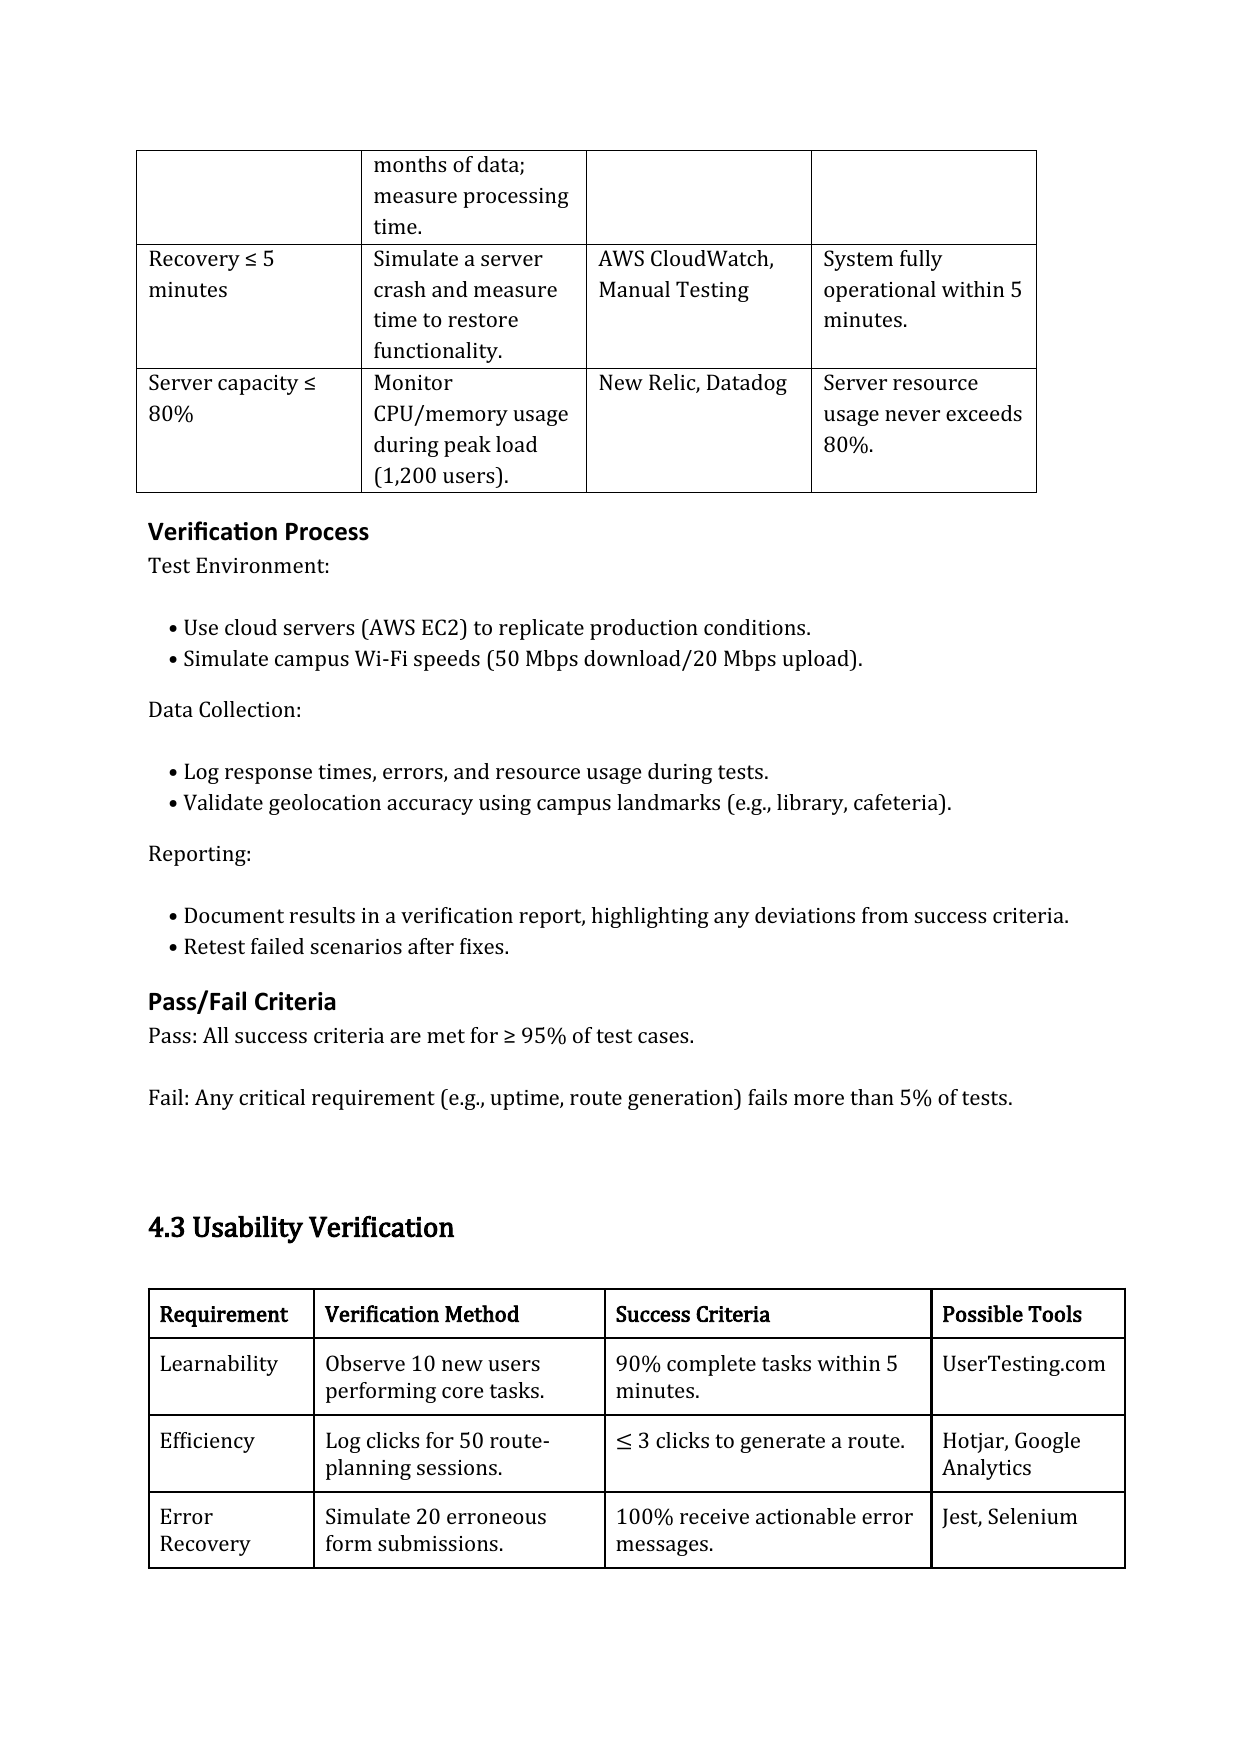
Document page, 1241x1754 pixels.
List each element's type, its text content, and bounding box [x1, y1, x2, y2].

table_cell 90% complete tasks within 5 minutes. [606, 1339, 930, 1414]
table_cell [362, 151, 586, 243]
subtitle Verification Process [148, 514, 1090, 547]
table_cell System fully operational within 5 minutes. [812, 245, 1036, 368]
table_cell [812, 151, 1036, 243]
table_cell Server resource usage never exceeds 80%. [812, 369, 1036, 492]
table_cell Observe 10 new users performing core tasks. [315, 1339, 604, 1414]
table_header Requirement [150, 1290, 313, 1337]
table_cell Server capacity ≤ 80% [137, 369, 361, 492]
table_cell Efficiency [150, 1416, 313, 1491]
table_cell UserTesting.com [933, 1339, 1124, 1414]
text Reporting: • Document results in a verification report, highlighting any deviations from success criteria. • Retest failed scenarios after fixes. [148, 840, 1090, 959]
table_header Success Criteria [606, 1290, 930, 1337]
table_cell Recovery ≤ 5 minutes [137, 245, 361, 368]
table_cell Log clicks for 50 route-planning sessions. [315, 1416, 604, 1491]
table_cell Simulate a server crash and measure time to restore functionality. [362, 245, 586, 368]
table_cell Monitor CPU/memory usage during peak load (1,200 users). [362, 369, 586, 492]
text Test Environment: • Use cloud servers (AWS EC2) to replicate production conditions. • Simulate campus Wi-Fi speeds (50 Mbps download/20 Mbps upload). [148, 552, 1090, 671]
subtitle 4.3 Usability Verification [148, 1209, 1090, 1243]
table_header Verification Method [315, 1290, 604, 1337]
text Data Collection: • Log response times, errors, and resource usage during tests. • Validate geolocation accuracy using campus landmarks (e.g., library, cafeteria). [148, 696, 1090, 815]
table_cell 100% receive actionable error messages. [606, 1493, 930, 1567]
table_cell ≤ 3 clicks to generate a route. [606, 1416, 930, 1491]
table_header Possible Tools [933, 1290, 1124, 1337]
table_cell Learnability [150, 1339, 313, 1414]
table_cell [587, 151, 811, 243]
subtitle Pass/Fail Criteria [148, 984, 1090, 1017]
table_cell AWS CloudWatch, Manual Testing [587, 245, 811, 368]
table_cell Error Recovery [150, 1493, 313, 1567]
table_cell Jest, Selenium [933, 1493, 1124, 1567]
table_cell Simulate 20 erroneous form submissions. [315, 1493, 604, 1567]
table_cell Hotjar, Google Analytics [933, 1416, 1124, 1491]
table_cell New Relic, Datadog [587, 369, 811, 492]
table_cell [137, 151, 361, 243]
text Pass: All success criteria are met for ≥ 95% of test cases. Fail: Any critical requirement (e.g., uptime, route generation) fails more than 5% of tests. [148, 1022, 1090, 1111]
